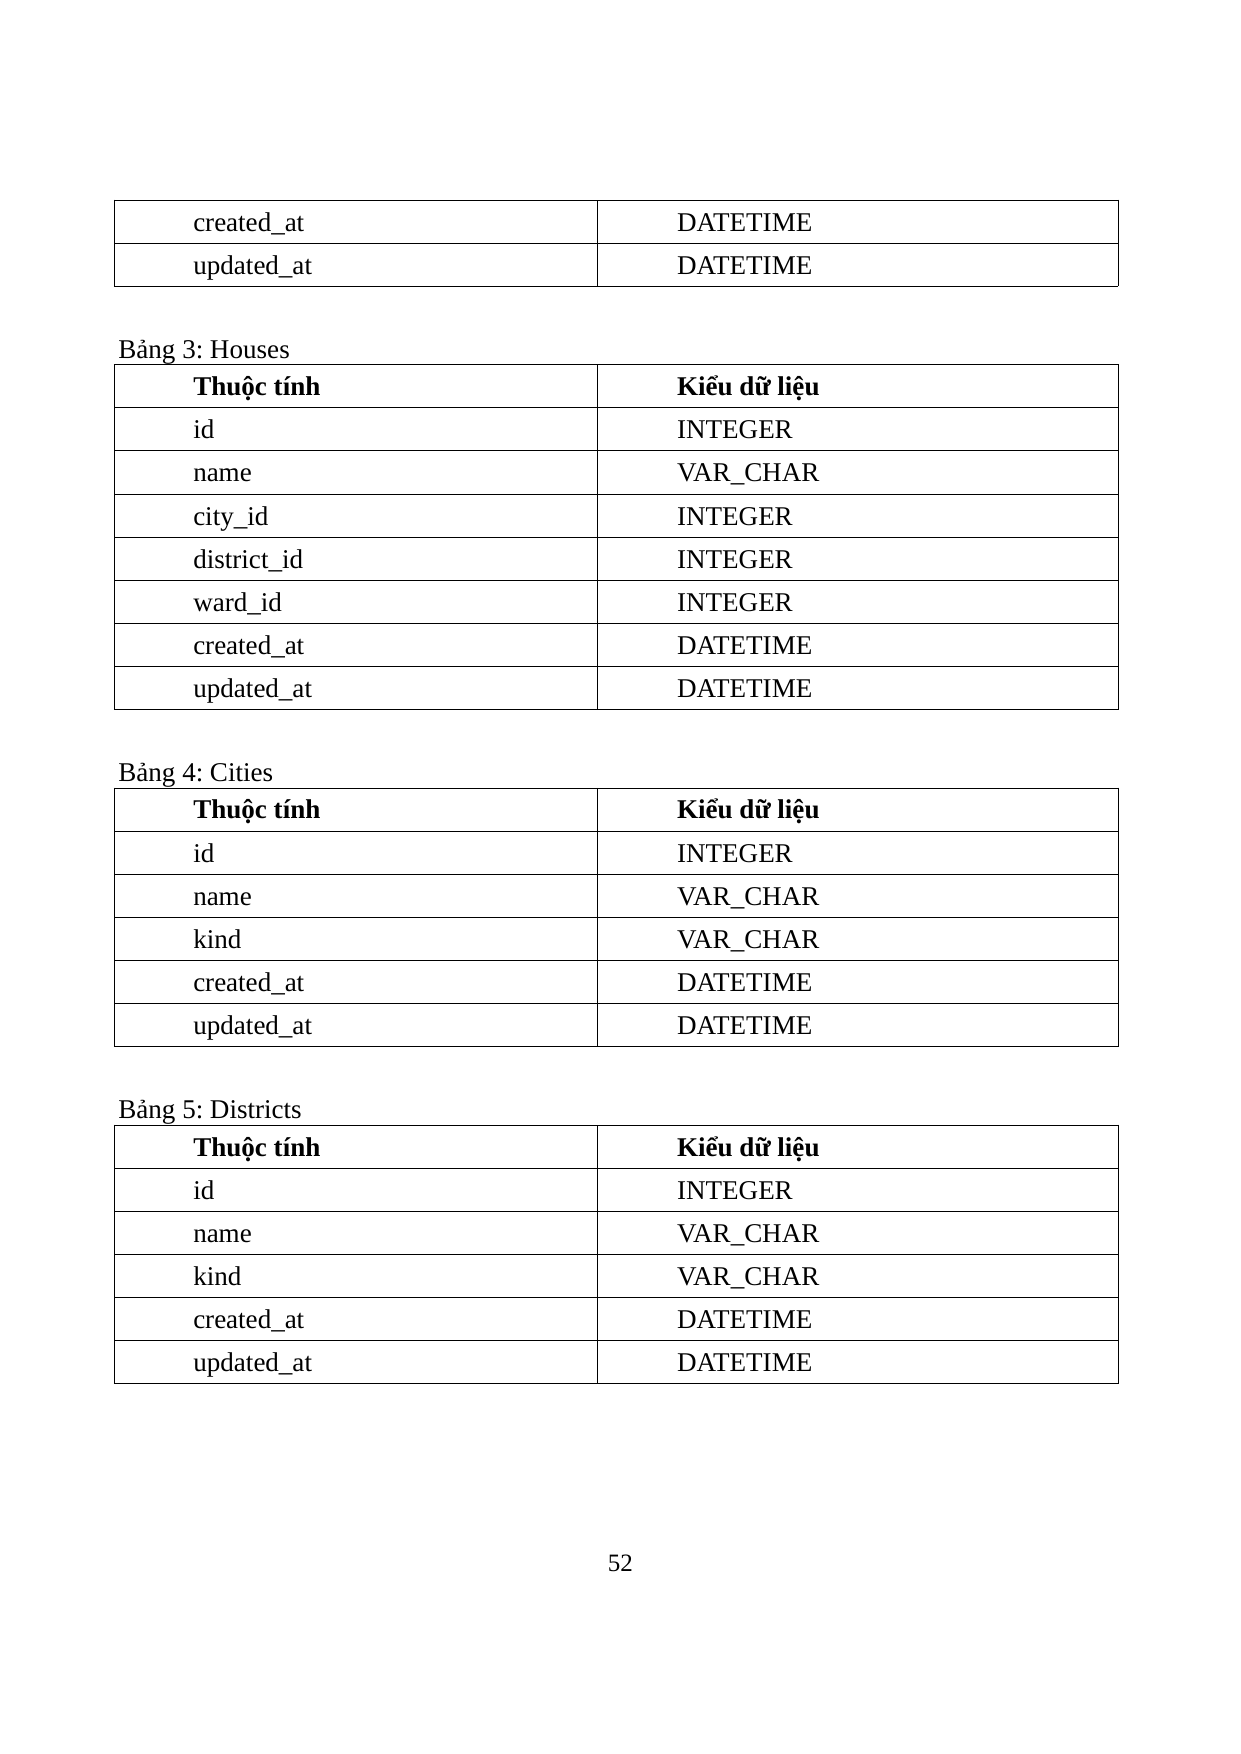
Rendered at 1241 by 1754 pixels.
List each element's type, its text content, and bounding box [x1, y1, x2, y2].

table_cell VAR_CHAR [598, 918, 1118, 960]
table_cell INTEGER [598, 538, 1118, 580]
table_header Kiểu dữ liệu [598, 1126, 1118, 1168]
table_cell created_at [115, 624, 597, 666]
table_cell DATETIME [598, 1004, 1118, 1046]
table_cell VAR_CHAR [598, 1255, 1118, 1297]
table_cell created_at [115, 201, 597, 243]
table_cell DATETIME [598, 1298, 1118, 1340]
table_cell DATETIME [598, 961, 1118, 1003]
table_cell name [115, 1212, 597, 1254]
table_cell updated_at [115, 244, 597, 286]
table_cell updated_at [115, 1004, 597, 1046]
table_cell created_at [115, 961, 597, 1003]
table_cell VAR_CHAR [598, 451, 1118, 493]
table_cell id [115, 408, 597, 450]
table_cell VAR_CHAR [598, 875, 1118, 917]
table_cell district_id [115, 538, 597, 580]
table_header Thuộc tính [115, 365, 597, 407]
table_cell DATETIME [598, 1341, 1118, 1383]
text Bảng 4: Cities [118, 756, 1122, 787]
table_cell name [115, 875, 597, 917]
table_cell kind [115, 918, 597, 960]
table_cell created_at [115, 1298, 597, 1340]
table_cell updated_at [115, 1341, 597, 1383]
table_cell DATETIME [598, 624, 1118, 666]
table_cell DATETIME [598, 667, 1118, 709]
table_cell DATETIME [598, 244, 1118, 286]
table_cell VAR_CHAR [598, 1212, 1118, 1254]
table_cell INTEGER [598, 1169, 1118, 1211]
table_header Kiểu dữ liệu [598, 789, 1118, 831]
table_cell updated_at [115, 667, 597, 709]
text Bảng 5: Districts [118, 1093, 1122, 1124]
text Bảng 3: Houses [118, 333, 1122, 364]
table_cell name [115, 451, 597, 493]
table_header Thuộc tính [115, 1126, 597, 1168]
table_cell ward_id [115, 581, 597, 623]
table_header Kiểu dữ liệu [598, 365, 1118, 407]
table_cell INTEGER [598, 832, 1118, 874]
table_cell kind [115, 1255, 597, 1297]
table_cell id [115, 832, 597, 874]
table_cell city_id [115, 495, 597, 537]
table_cell INTEGER [598, 408, 1118, 450]
table_cell id [115, 1169, 597, 1211]
table_cell INTEGER [598, 495, 1118, 537]
table_cell DATETIME [598, 201, 1118, 243]
table_header Thuộc tính [115, 789, 597, 831]
table_cell INTEGER [598, 581, 1118, 623]
